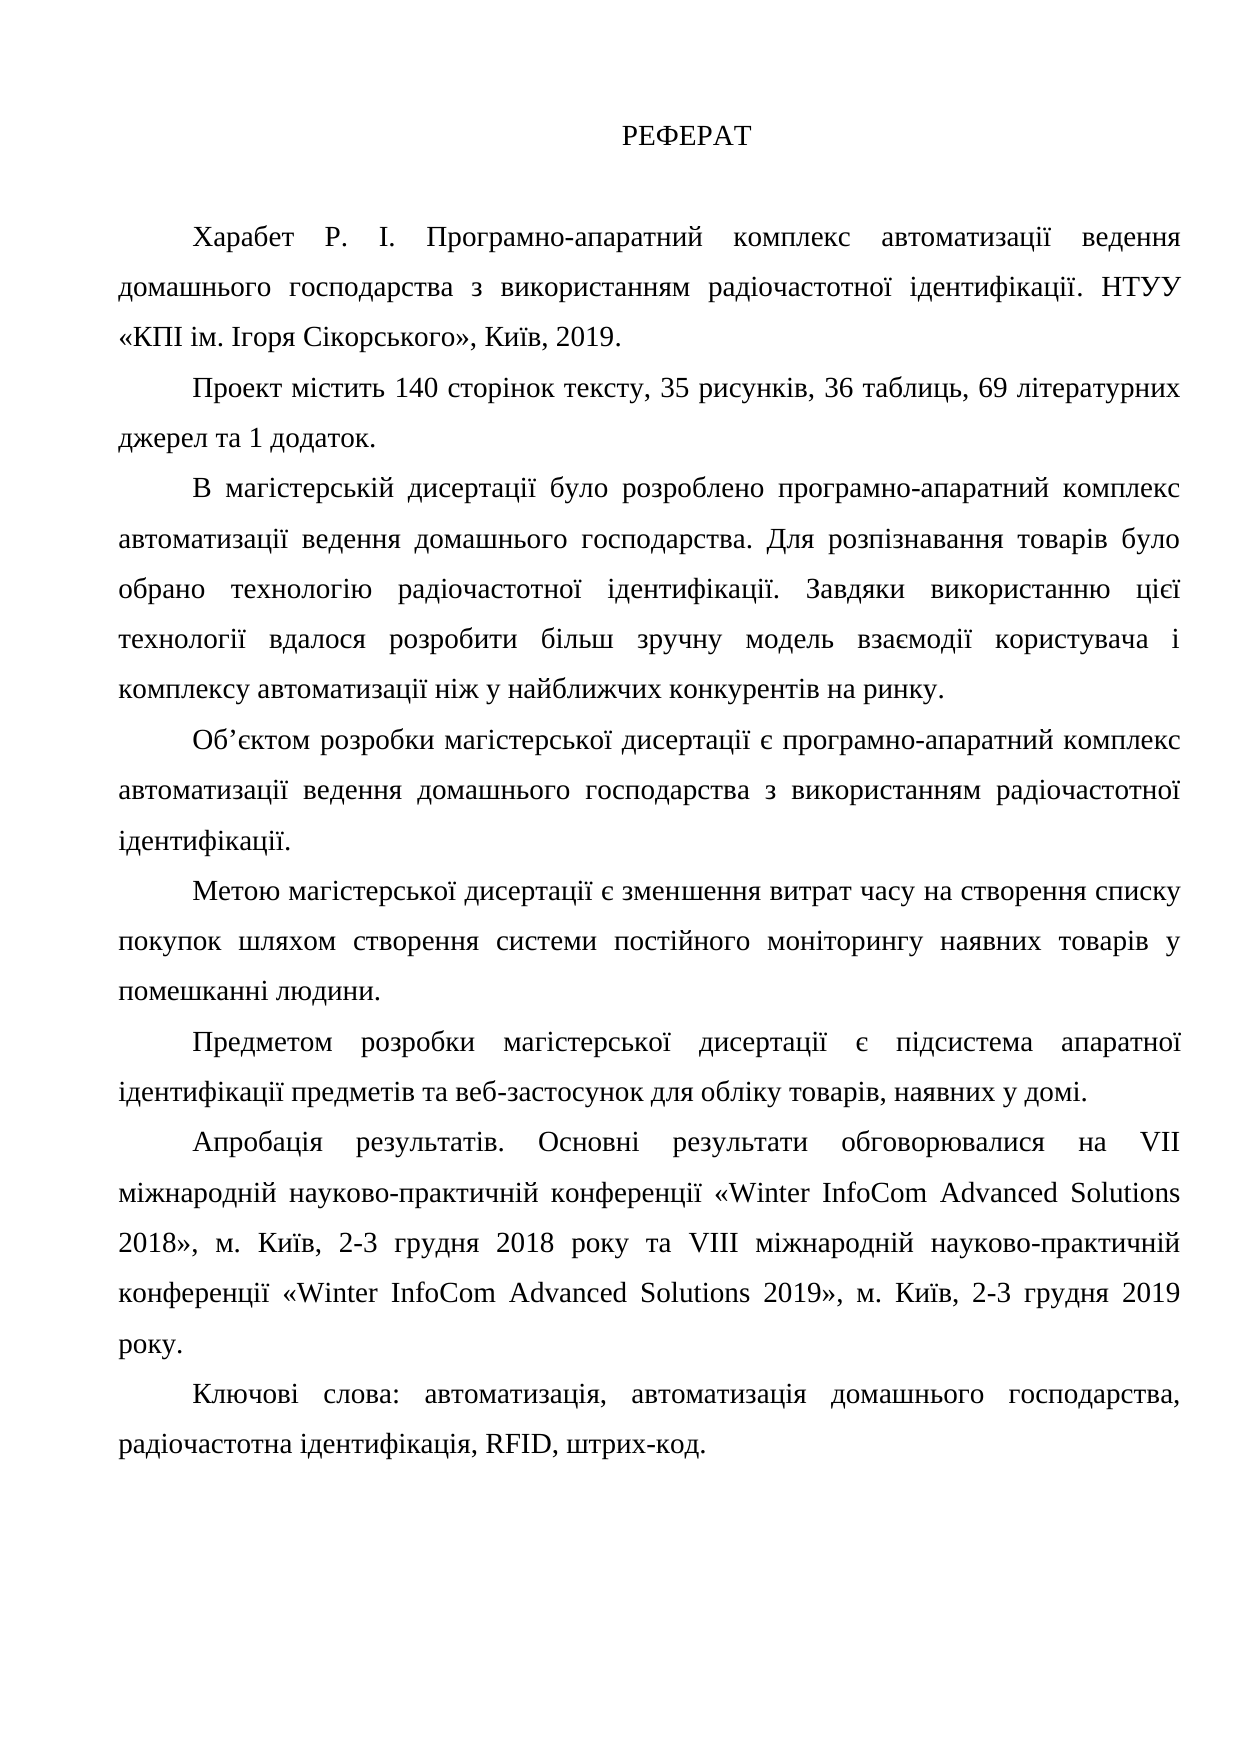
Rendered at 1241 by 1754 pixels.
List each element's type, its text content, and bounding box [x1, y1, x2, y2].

text В магістерській дисертації було розроблено програмно-апаратний комплекс автоматизації ведення домашнього господарства. Для розпізнавання товарів було обрано технологію радіочастотної ідентифікації. Завдяки використанню цієї технології вдалося розробити більш зручну модель взаємодії користувача і комплексу автоматизації ніж у найближчих конкурентів на ринку. [118, 470, 1181, 705]
text Апробація результатів. Основні результати обговорювалися на VII міжнародній науково-практичній конференції «Winter InfoCom Advanced Solutions 2018», м. Київ, 2-3 грудня 2018 року та VIII міжнародній науково-практичній конференції «Winter InfoCom Advanced Solutions 2019», м. Київ, 2-3 грудня 2019 року. [118, 1124, 1181, 1359]
text Ключові слова: автоматизація, автоматизація домашнього господарства, радіочастотна ідентифікація, RFID, штрих-код. [118, 1376, 1181, 1460]
text Об’єктом розробки магістерської дисертації є програмно-апаратний комплекс автоматизації ведення домашнього господарства з використанням радіочастотної ідентифікації. [118, 722, 1181, 856]
text Проект містить 140 сторінок тексту, 35 рисунків, 36 таблиць, 69 літературних джерел та 1 додаток. [118, 370, 1181, 454]
text РЕФЕРАТ [118, 118, 1181, 152]
text Харабет Р. І. Програмно-апаратний комплекс автоматизації ведення домашнього господарства з використанням радіочастотної ідентифікації. НТУУ «КПІ ім. Ігоря Сікорського», Київ, 2019. [118, 219, 1181, 353]
text Метою магістерської дисертації є зменшення витрат часу на створення списку покупок шляхом створення системи постійного моніторингу наявних товарів у помешканні людини. [118, 873, 1181, 1007]
text Предметом розробки магістерської дисертації є підсистема апаратної ідентифікації предметів та веб-застосунок для обліку товарів, наявних у домі. [118, 1024, 1181, 1108]
